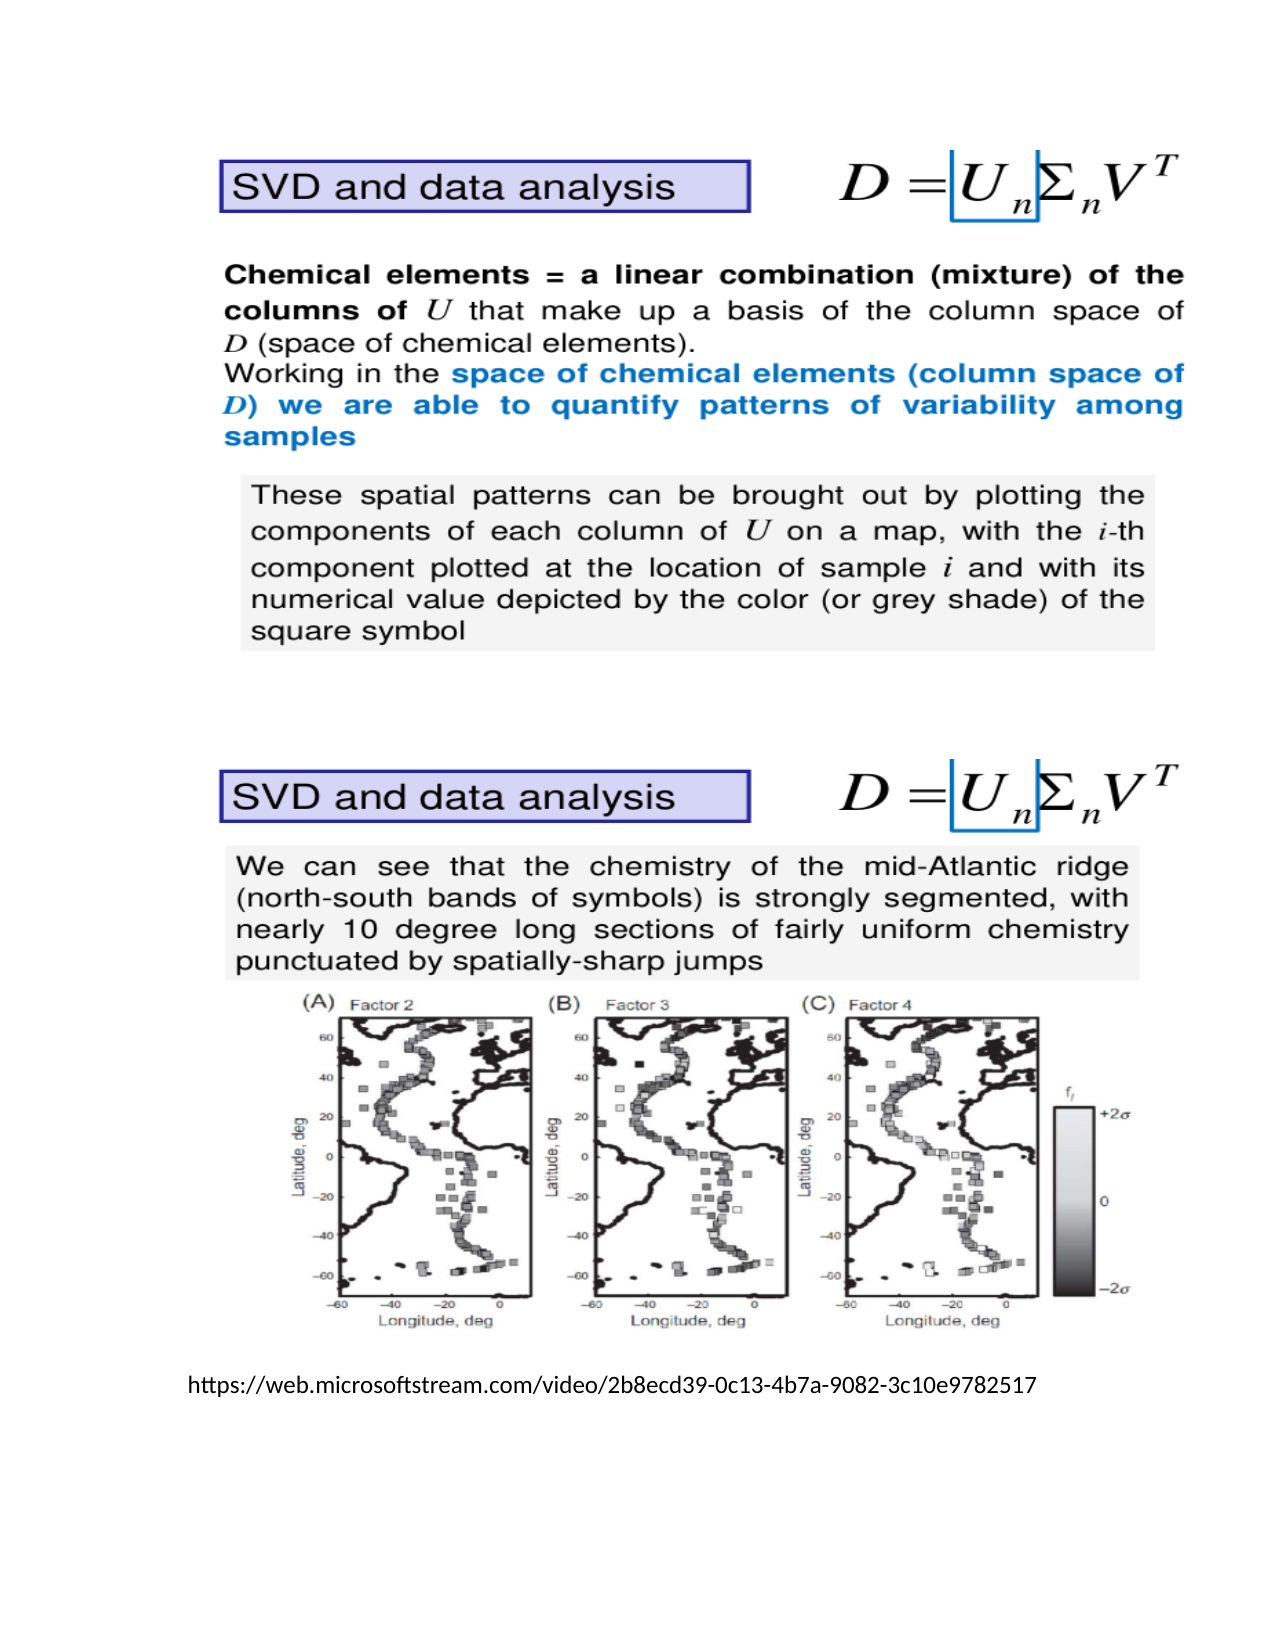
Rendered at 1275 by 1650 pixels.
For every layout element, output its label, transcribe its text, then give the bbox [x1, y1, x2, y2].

picture [206, 150, 1198, 735]
text https://web.microsoftstream.com/video/2b8ecd39-0c13-4b7a-9082-3c10e9782517 [187, 1369, 1087, 1400]
picture [206, 759, 1198, 1345]
